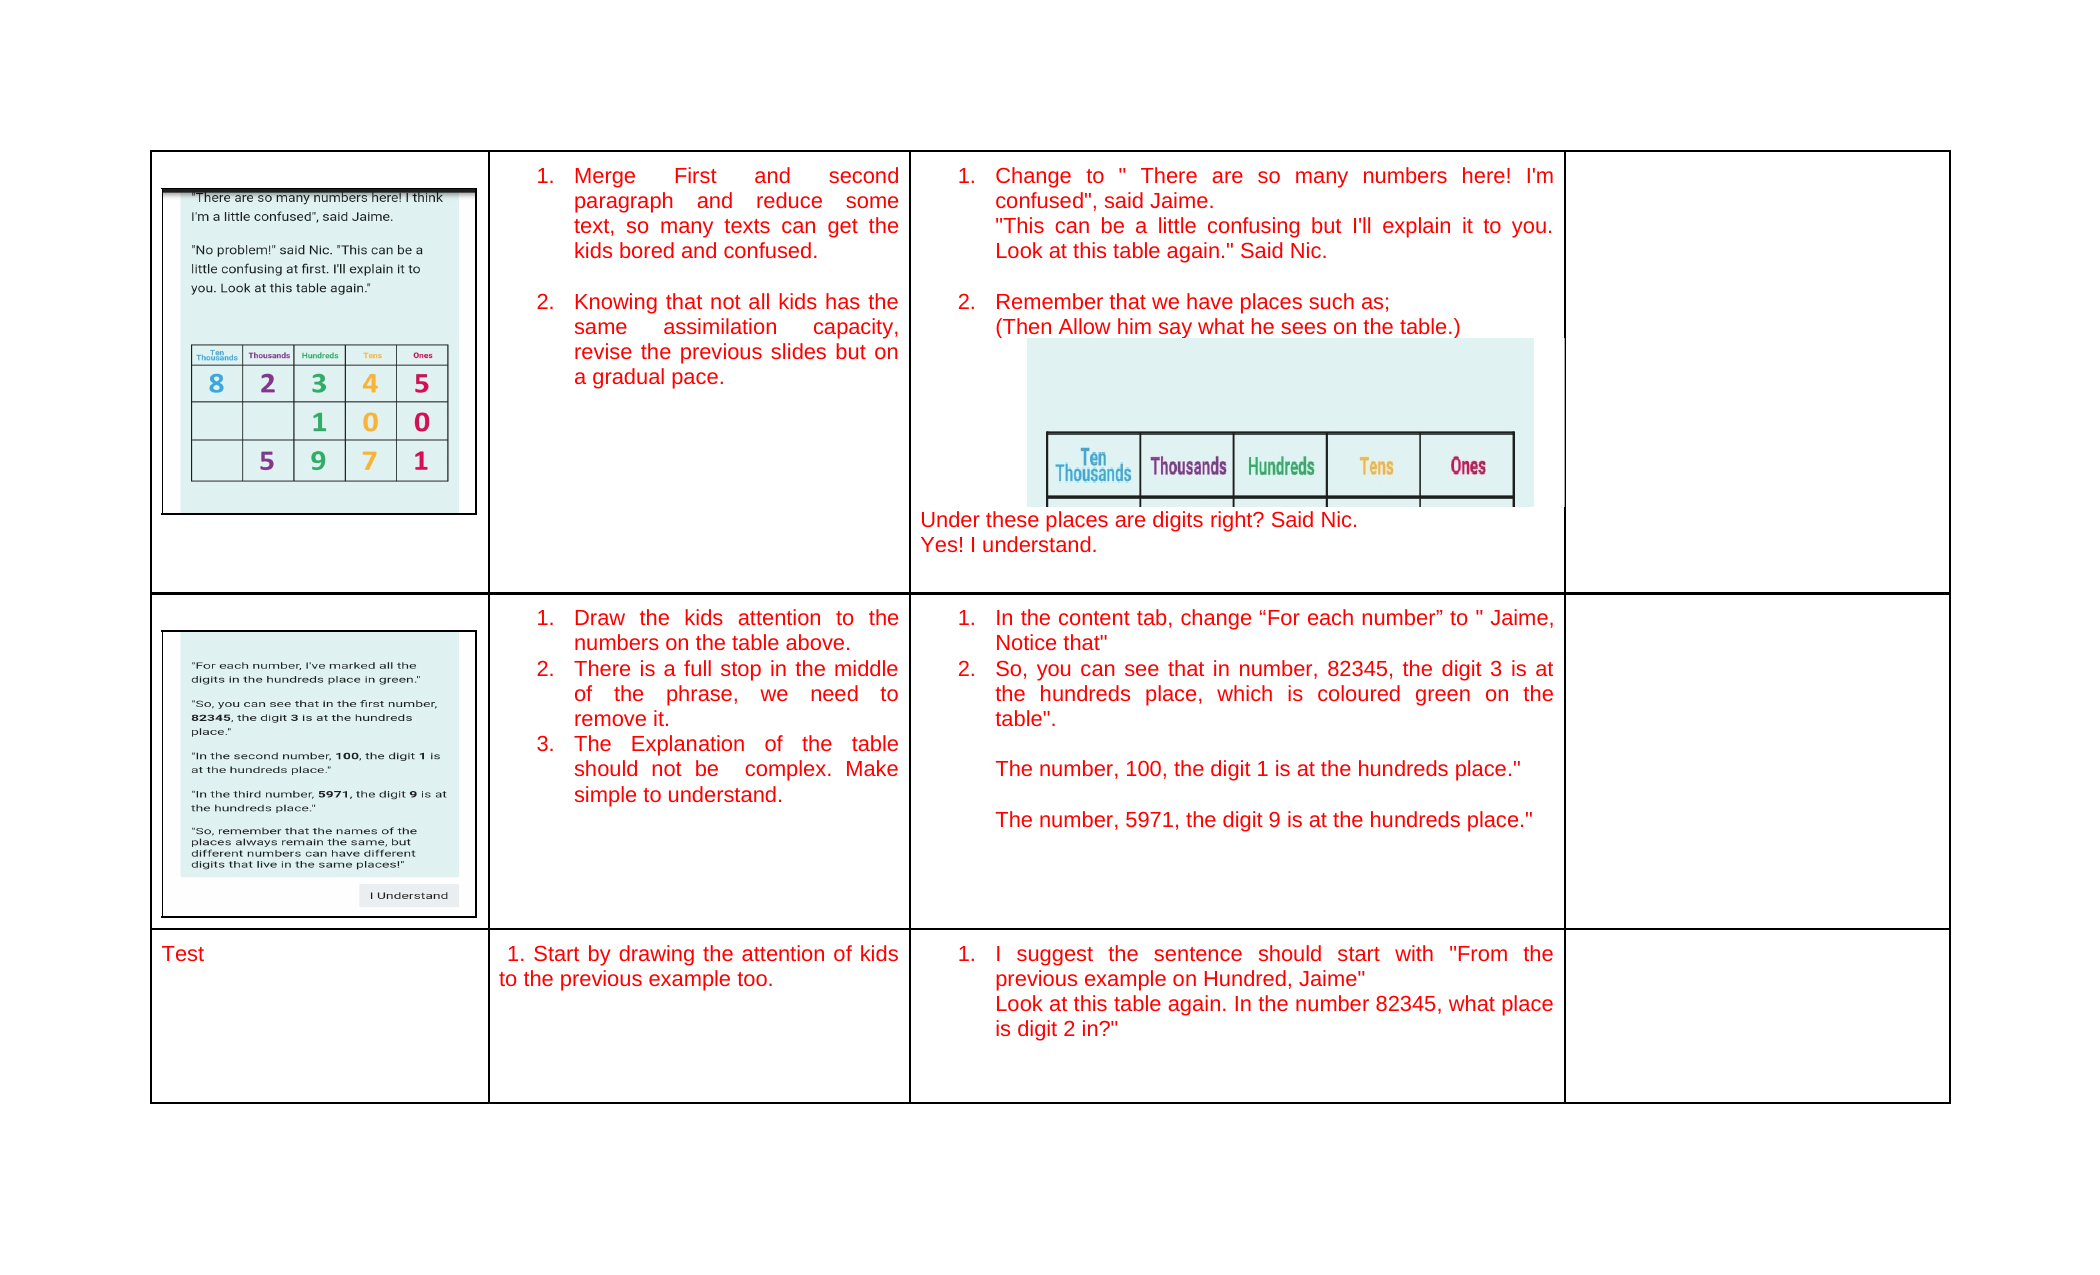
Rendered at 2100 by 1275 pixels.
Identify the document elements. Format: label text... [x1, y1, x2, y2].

table_cell [1566, 595, 1949, 928]
picture [163, 189, 475, 513]
table_cell [152, 595, 488, 928]
table_cell Change to " There are so many numbers here! I'm confused", said Jaime. "This can be a little confusing but I'll explain it to you. Look at this table again." Said Nic. Remember that we have places such as; (Then Allow him say what he sees on the table.) Under these places are digits right? Said Nic. Yes! I understand. [911, 152, 1564, 592]
picture [995, 338, 1565, 507]
table_cell Merge First and second paragraph and reduce some text, so many texts can get the kids bored and confused. Knowing that not all kids has the same assimilation capacity, revise the previous slides but on a gradual pace. [490, 152, 909, 592]
table_cell Test [152, 930, 488, 1102]
table_cell [1566, 152, 1949, 592]
picture [163, 632, 475, 916]
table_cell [911, 930, 1564, 1102]
table_cell [152, 152, 488, 592]
table_cell In the content tab, change “For each number” to " Jaime, Notice that" So, you can see that in number, 82345, the digit 3 is at the hundreds place, which is coloured green on the table". The number, 100, the digit 1 is at the hundreds place." The number, 5971, the digit 9 is at the hundreds place." [911, 595, 1564, 928]
table_cell [1566, 930, 1949, 1102]
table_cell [490, 930, 909, 1102]
table_cell Draw the kids attention to the numbers on the table above. There is a full stop in the middle of the phrase, we need to remove it. The Explanation of the table should not be complex. Make simple to understand. [490, 595, 909, 928]
